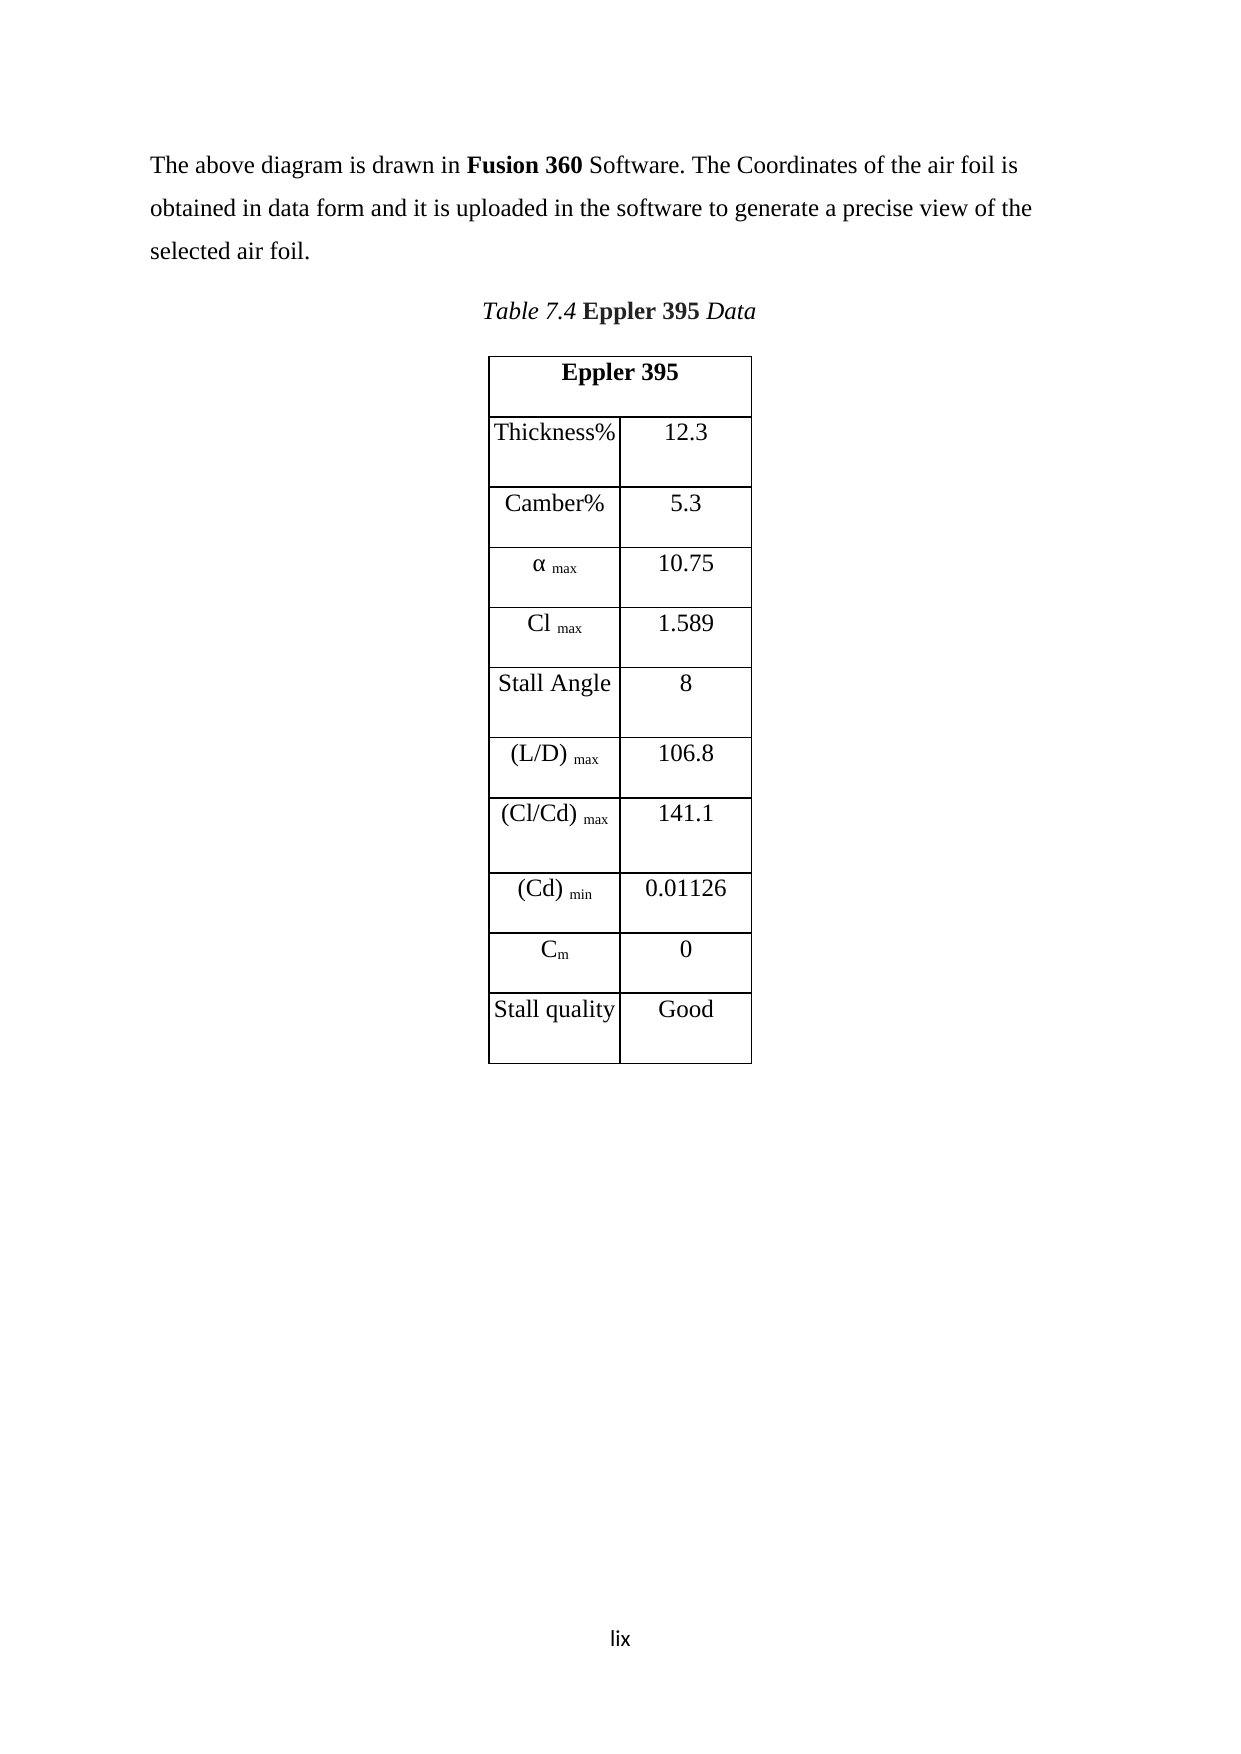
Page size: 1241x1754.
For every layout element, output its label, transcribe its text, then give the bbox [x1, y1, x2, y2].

text Table 7.4 Eppler 395 Data [706, 296, 1090, 325]
table_cell Stall Angle [490, 668, 619, 737]
table_cell Cl max [490, 608, 619, 667]
table_cell α max [490, 548, 619, 606]
table_cell 0 [621, 934, 751, 992]
table_cell 1.589 [621, 608, 751, 667]
text Table 7.4 Eppler 395 Data [150, 296, 700, 325]
table_cell 141.1 [621, 799, 751, 872]
table_cell (Cl/Cd) max [490, 799, 619, 872]
table_cell Camber% [490, 488, 619, 546]
table_cell 5.3 [621, 488, 751, 546]
table_cell Cm [490, 934, 619, 992]
table_cell 10.75 [621, 548, 751, 606]
table_header Eppler 395 [490, 357, 751, 416]
table_cell Stall quality [490, 994, 619, 1062]
table_cell Good [621, 994, 751, 1062]
table_cell 106.8 [621, 738, 751, 797]
table_cell 12.3 [621, 418, 751, 486]
table_cell (Cd) min [490, 874, 619, 932]
table_cell 0.01126 [621, 874, 751, 932]
table_cell Thickness% [490, 418, 619, 486]
table_cell (L/D) max [490, 738, 619, 797]
text The above diagram is drawn in Fusion 360 Software. The Coordinates of the air foil is obtained in data form and it is uploaded in the software to generate a precise view of the selected air foil. [150, 150, 1090, 265]
table_cell 8 [621, 668, 751, 737]
